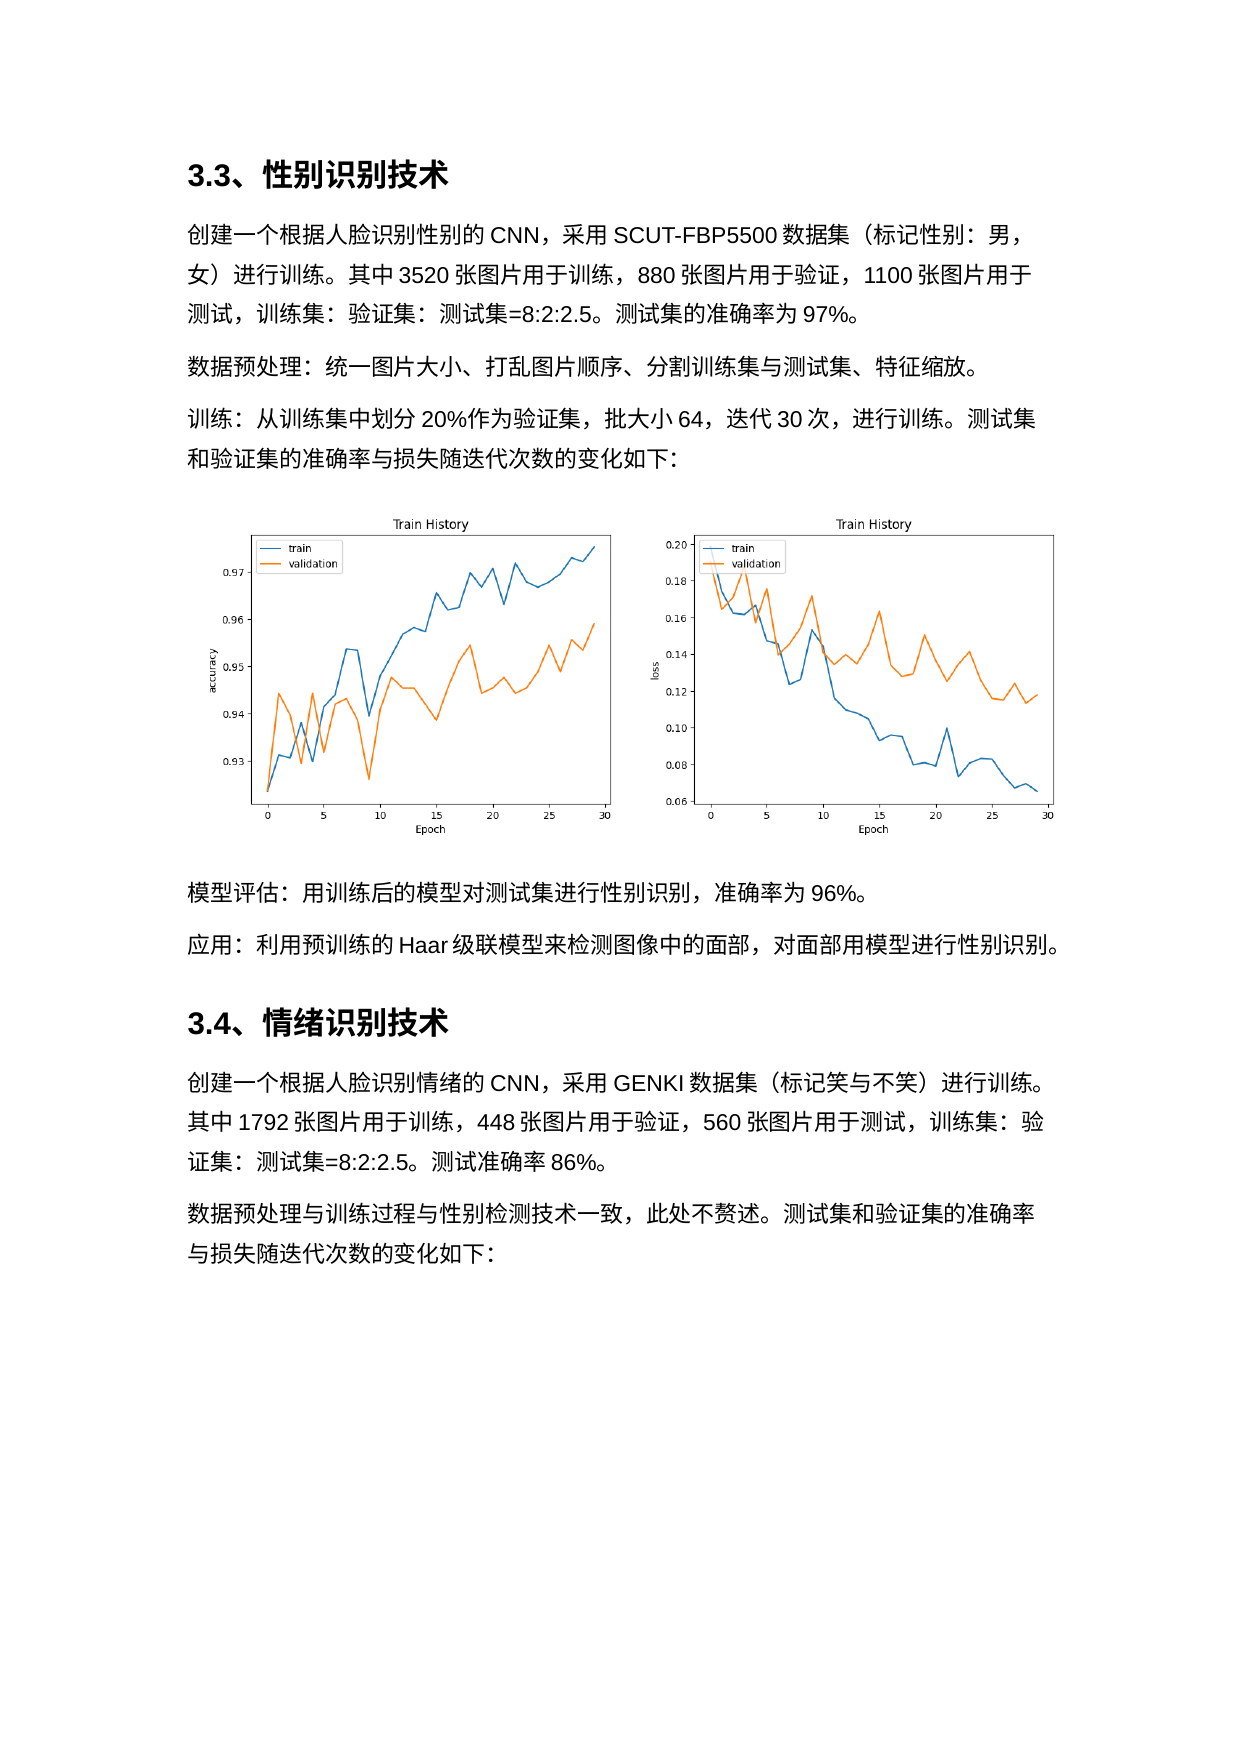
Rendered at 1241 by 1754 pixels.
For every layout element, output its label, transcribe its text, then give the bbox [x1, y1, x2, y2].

table_header [630, 493, 1073, 862]
text 数据预处理：统一图片大小、打乱图片顺序、分割训练集与测试集、特征缩放。 [187, 348, 1053, 382]
text 创建一个根据人脸识别情绪的CNN，采用GENKI数据集（标记笑与不笑）进行训练。其中1792张图片用于训练，448张图片用于验证，560张图片用于测试，训练集：验证集：测试集=8:2:2.5。测试准确率86%。 [187, 1064, 1053, 1177]
text 创建一个根据人脸识别性别的CNN，采用SCUT-FBP5500数据集（标记性别：男，女）进行训练。其中3520张图片用于训练，880张图片用于验证，1100张图片用于测试，训练集：验证集：测试集=8:2:2.5。测试集的准确率为97%。 [187, 217, 1053, 329]
text 训练：从训练集中划分20%作为验证集，批大小64，迭代30次，进行训练。测试集和验证集的准确率与损失随迭代次数的变化如下： [187, 401, 1053, 474]
picture [643, 511, 1061, 842]
text 模型评估：用训练后的模型对测试集进行性别识别，准确率为96%。 [187, 874, 1053, 908]
picture [200, 511, 618, 842]
text 3.3、性别识别技术 [187, 150, 1053, 195]
text 3.4、情绪识别技术 [187, 998, 1053, 1043]
table_header [188, 493, 630, 862]
text 应用：利用预训练的Haar级联模型来检测图像中的面部，对面部用模型进行性别识别。 [187, 927, 1053, 960]
text 数据预处理与训练过程与性别检测技术一致，此处不赘述。测试集和验证集的准确率与损失随迭代次数的变化如下： [187, 1196, 1053, 1269]
